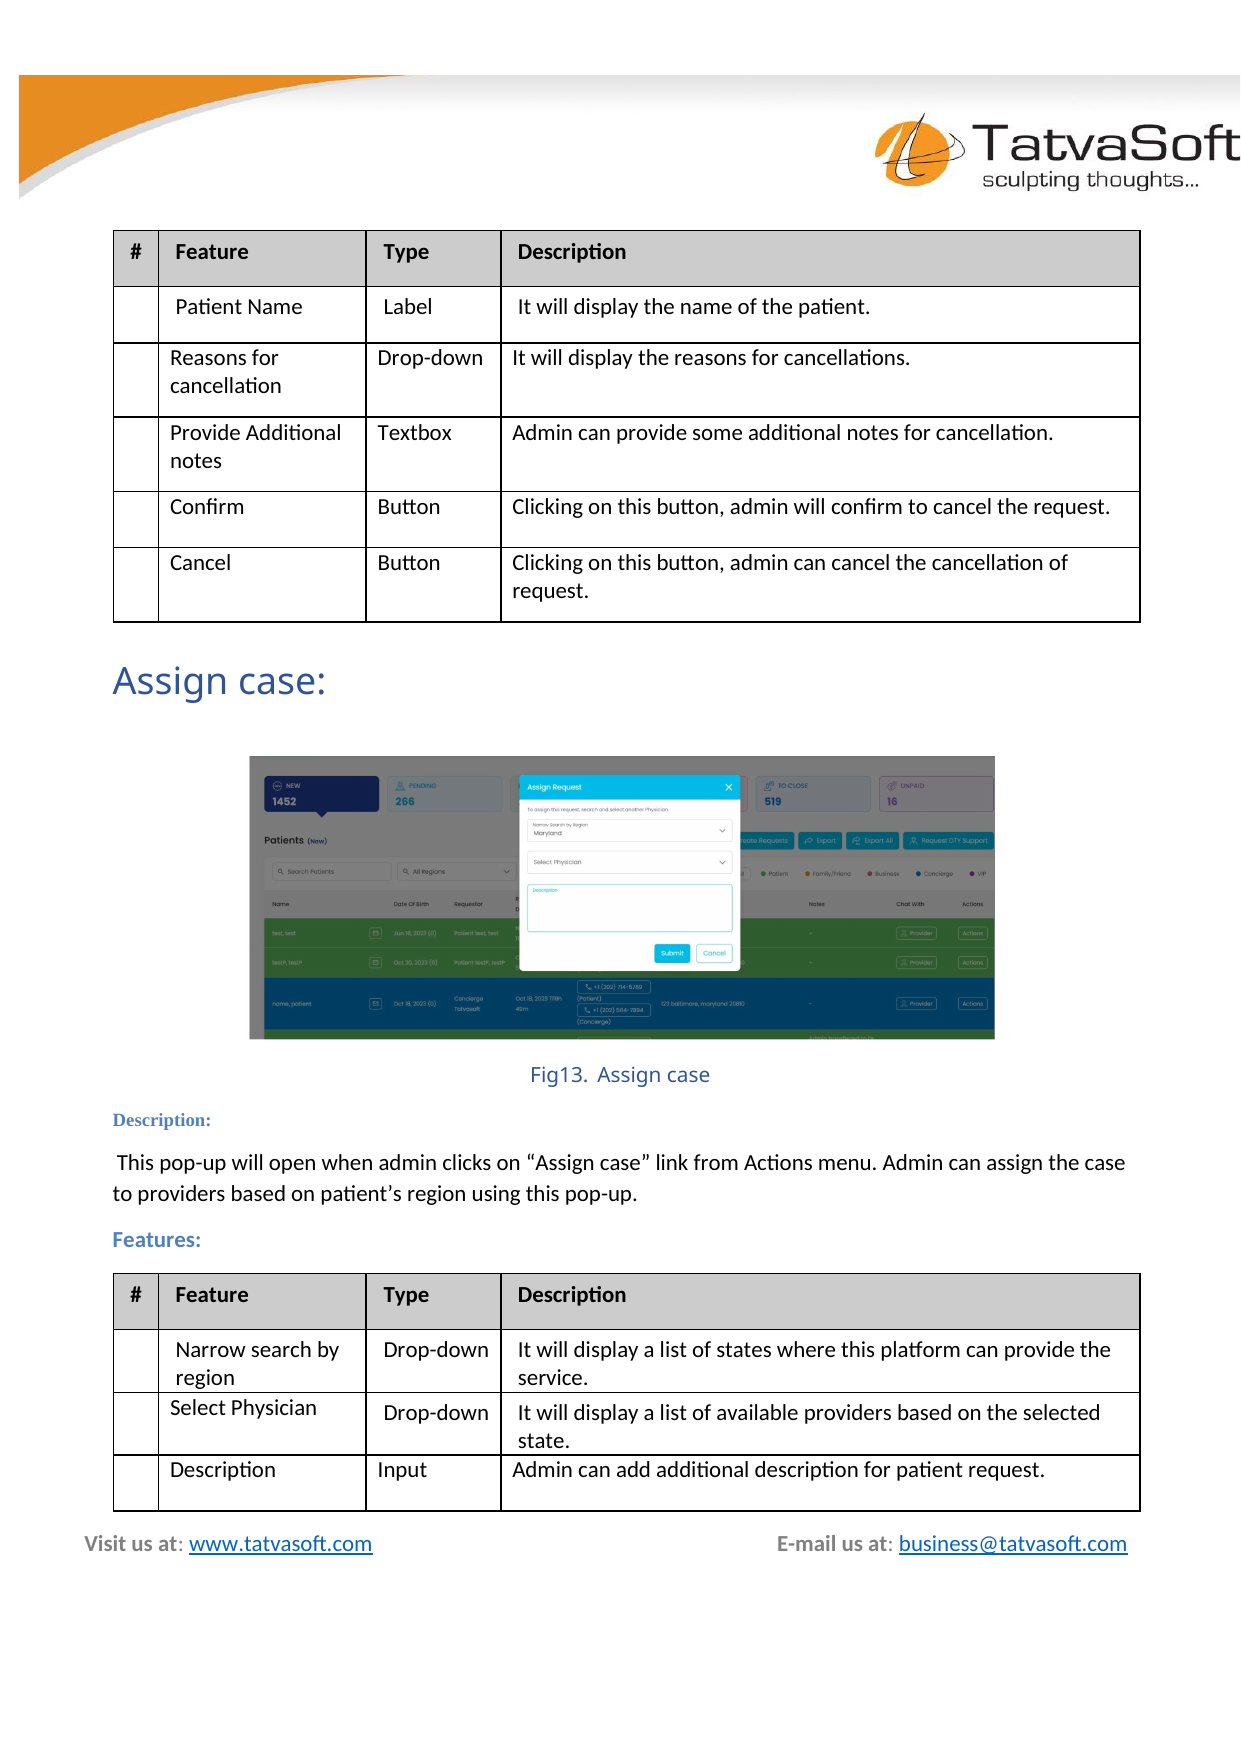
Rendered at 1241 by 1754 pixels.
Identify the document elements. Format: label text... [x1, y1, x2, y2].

text This pop-up will open when admin clicks on “Assign case” link from Actions menu. Admin can assign the case to providers based on patient’s region using this pop-up. [112, 1148, 1128, 1207]
table_cell Drop-down [367, 1393, 500, 1454]
table_cell Description [159, 1456, 365, 1510]
table_header Description [502, 1274, 1139, 1329]
table_cell Narrow search by region [159, 1330, 365, 1391]
text Assign case: [112, 623, 1128, 706]
table_cell Textbox [367, 418, 500, 491]
table_cell [114, 287, 158, 342]
table_cell Admin can add additional description for patient request. [502, 1456, 1139, 1510]
table_cell It will display the name of the patient. [502, 287, 1139, 342]
text Fig13. Assign case [112, 1060, 1128, 1088]
table_cell Confirm [159, 492, 365, 547]
text Features: [112, 1226, 1128, 1253]
table_cell [114, 1456, 158, 1510]
table_cell Drop-down [367, 1330, 500, 1391]
table_cell [114, 492, 158, 547]
table_header Feature [159, 1274, 365, 1329]
table_cell It will display a list of available providers based on the selected state. [502, 1393, 1139, 1454]
table_cell Button [367, 548, 500, 621]
table_cell Patient Name [159, 287, 365, 342]
table_cell Drop-down [367, 344, 500, 416]
table_header # [114, 1274, 158, 1329]
table_cell [114, 1330, 158, 1391]
table_cell [114, 548, 158, 621]
table_header # [114, 231, 158, 286]
table_header Feature [159, 231, 365, 286]
table_cell Reasons for cancellation [159, 344, 365, 416]
table_cell Label [367, 287, 500, 342]
text Description: [112, 1108, 1128, 1130]
table_header Type [367, 231, 500, 286]
table_cell Provide Additional notes [159, 418, 365, 491]
table_cell Cancel [159, 548, 365, 621]
table_header Description [502, 231, 1139, 286]
table_cell [114, 418, 158, 491]
table_cell Admin can provide some additional notes for cancellation. [502, 418, 1139, 491]
table_cell [114, 1393, 158, 1454]
table_cell [114, 344, 158, 416]
table_cell Input [367, 1456, 500, 1510]
table_cell It will display a list of states where this platform can provide the service. [502, 1330, 1139, 1391]
table_cell Button [367, 492, 500, 547]
table_header Type [367, 1274, 500, 1329]
table_cell Clicking on this button, admin will confirm to cancel the request. [502, 492, 1139, 547]
table_cell Clicking on this button, admin can cancel the cancellation of request. [502, 548, 1139, 621]
table_cell It will display the reasons for cancellations. [502, 344, 1139, 416]
table_cell Select Physician [159, 1393, 365, 1454]
